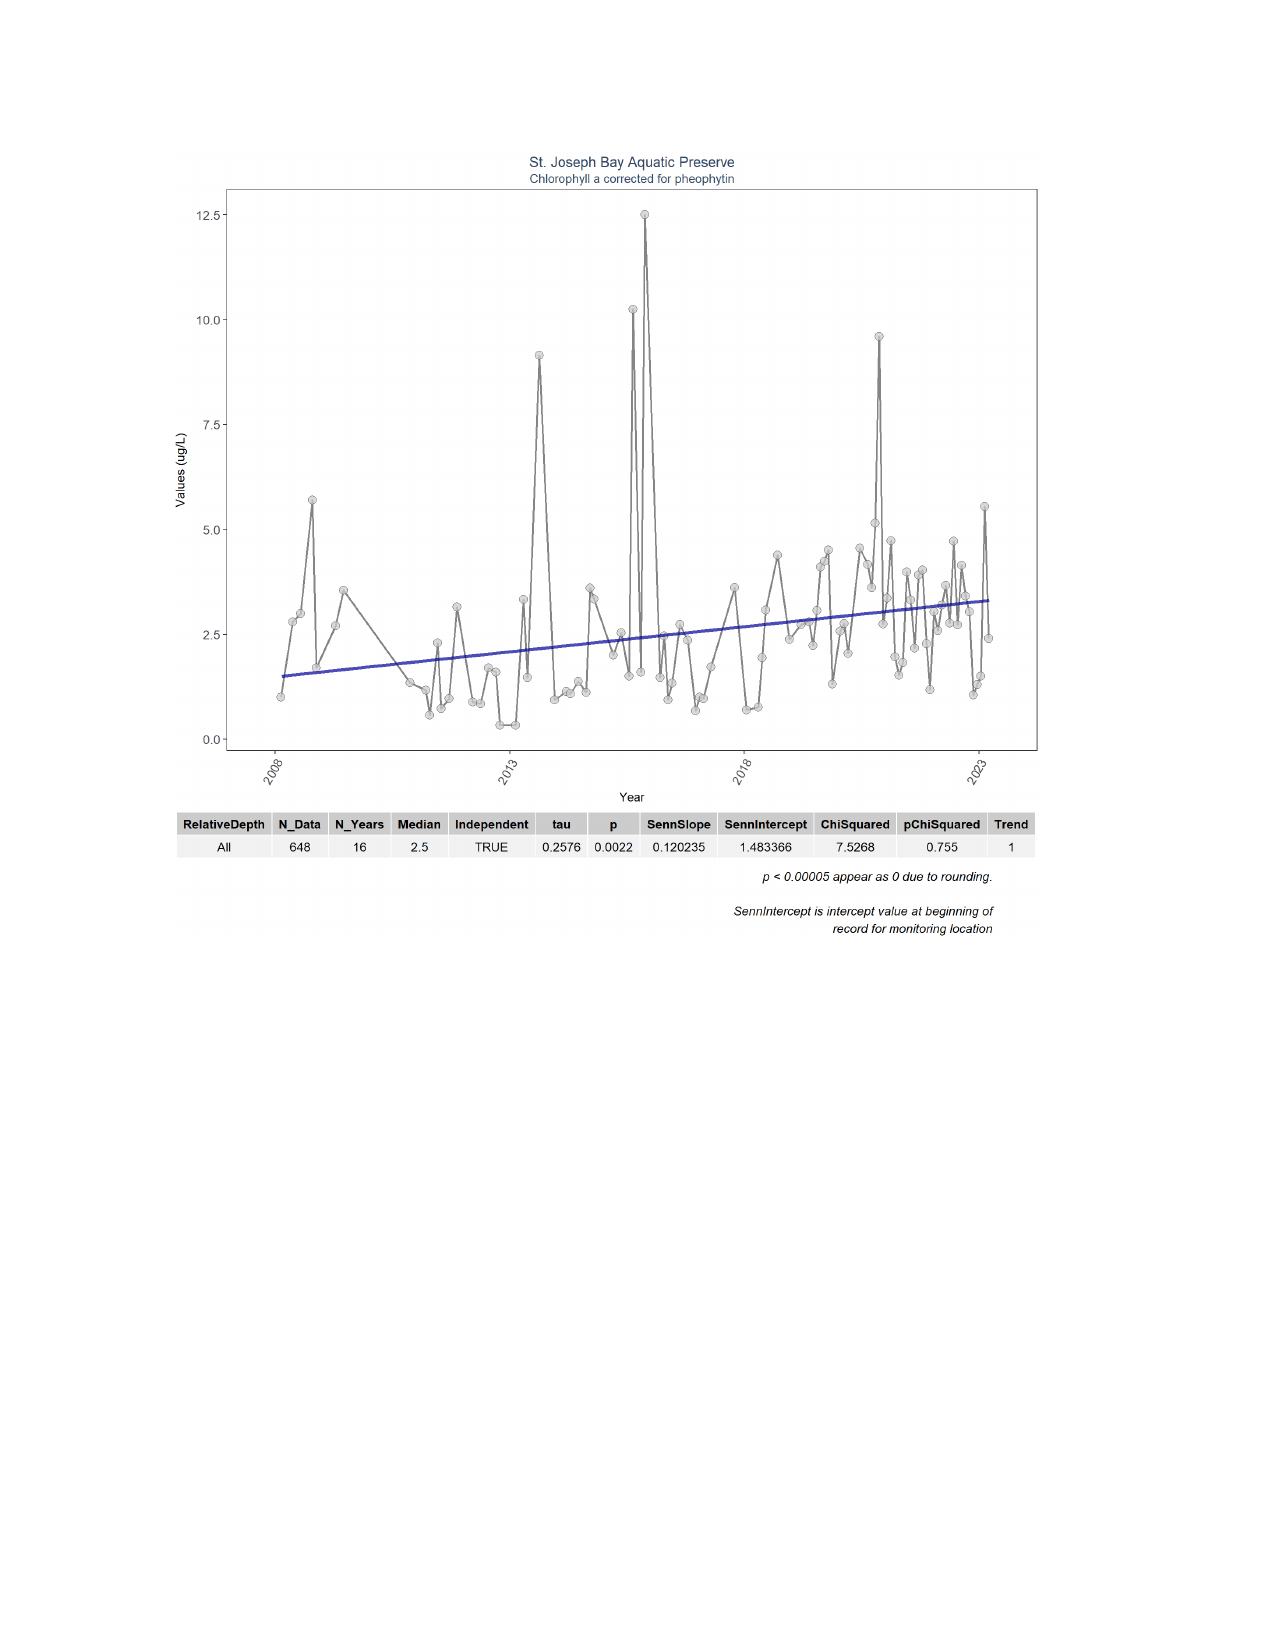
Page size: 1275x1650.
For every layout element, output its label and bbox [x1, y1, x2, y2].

picture [168, 150, 1044, 938]
